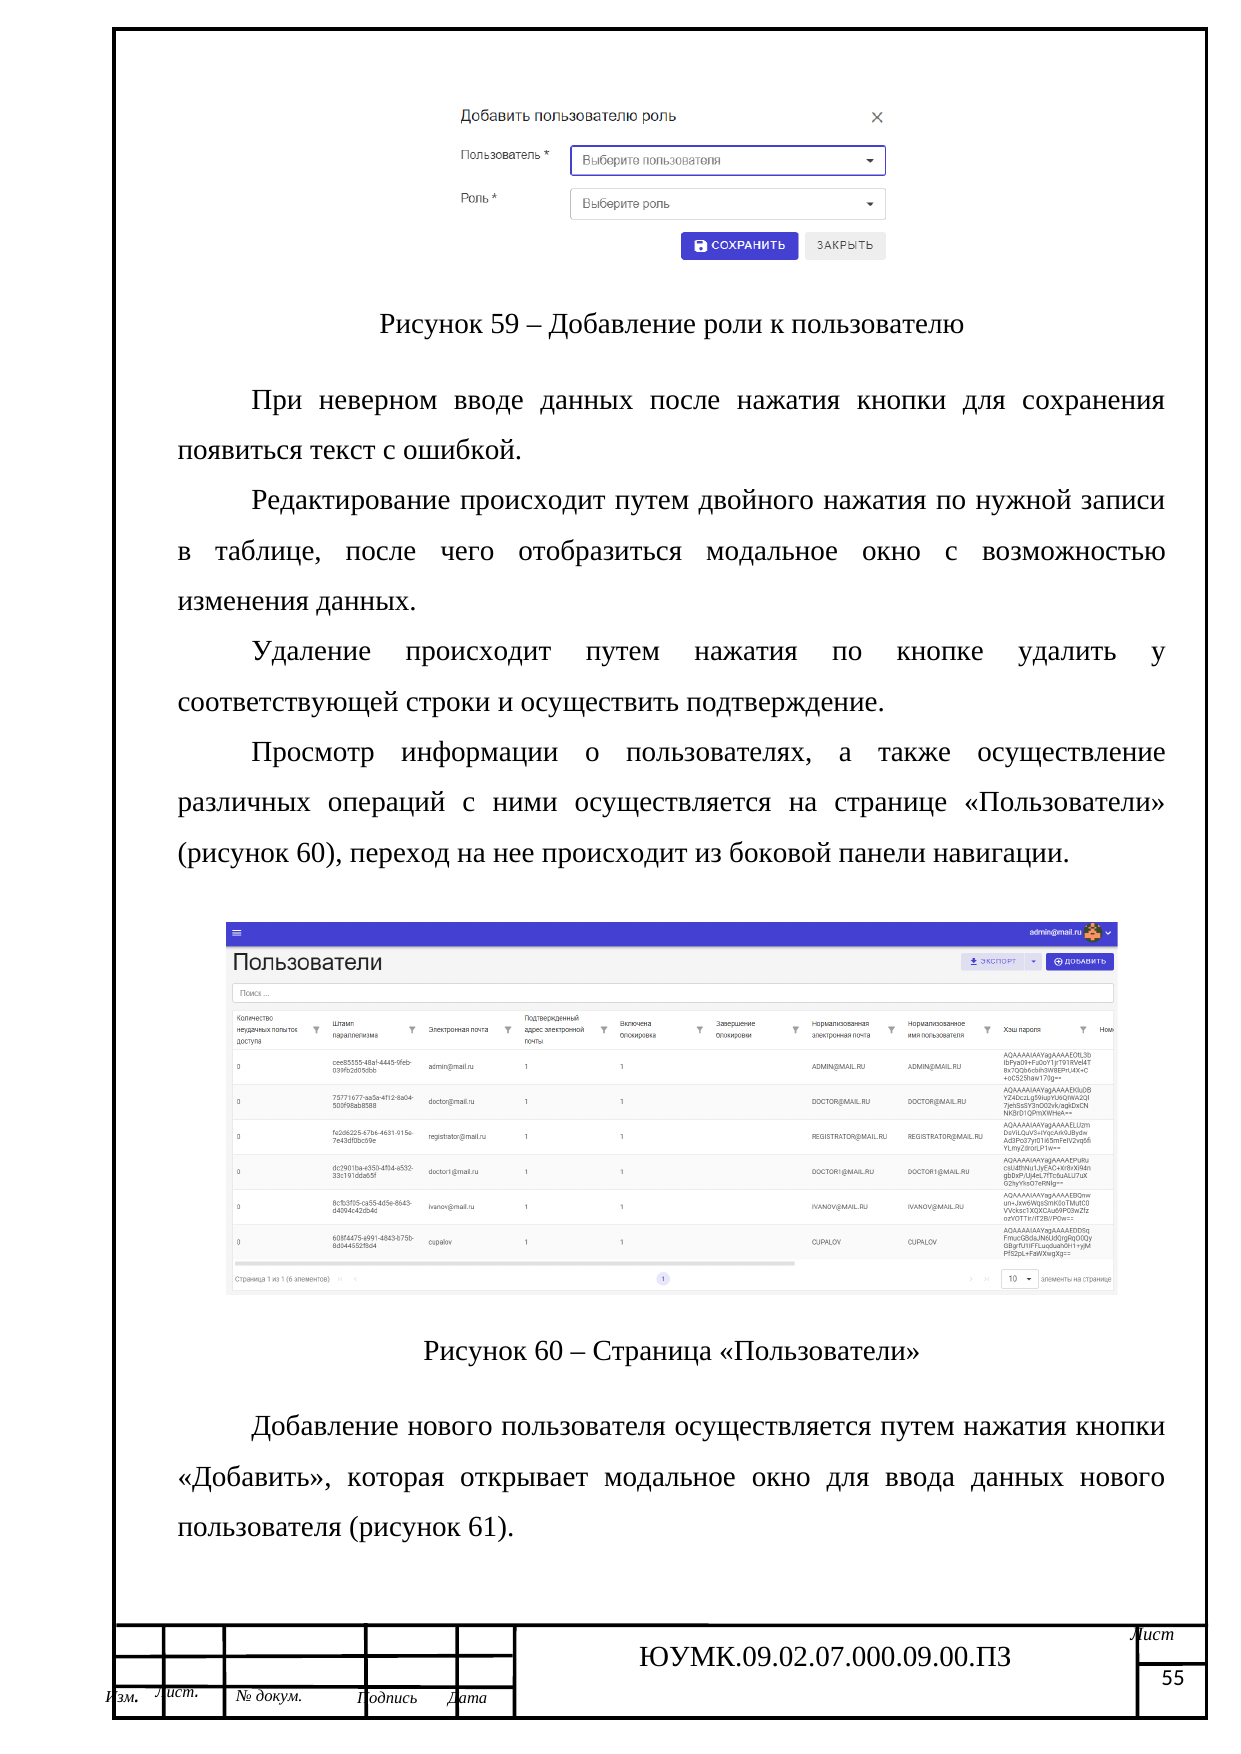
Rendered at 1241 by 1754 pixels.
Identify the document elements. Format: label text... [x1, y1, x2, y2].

text Добавление нового пользователя осуществляется путем нажатия кнопки «Добавить», которая открывает модальное окно для ввода данных нового пользователя (рисунок 61). [177, 1408, 1166, 1543]
picture [448, 93, 896, 268]
picture [226, 922, 1118, 1295]
text Рисунок 60 – Страница «Пользователи» [177, 1333, 1166, 1367]
text При неверном вводе данных после нажатия кнопки для сохранения появиться текст с ошибкой. [177, 382, 1166, 466]
text Редактирование происходит путем двойного нажатия по нужной записи в таблице, после чего отобразиться модальное окно с возможностью изменения данных. [177, 482, 1166, 617]
text Удаление происходит путем нажатия по кнопке удалить у соответствующей строки и осуществить подтверждение. [177, 633, 1166, 717]
text Просмотр информации о пользователях, а также осуществление различных операций с ними осуществляется на странице «Пользователи» (рисунок 60), переход на нее происходит из боковой панели навигации. [177, 734, 1166, 868]
text Рисунок 59 – Добавление роли к пользователю [177, 307, 1166, 340]
